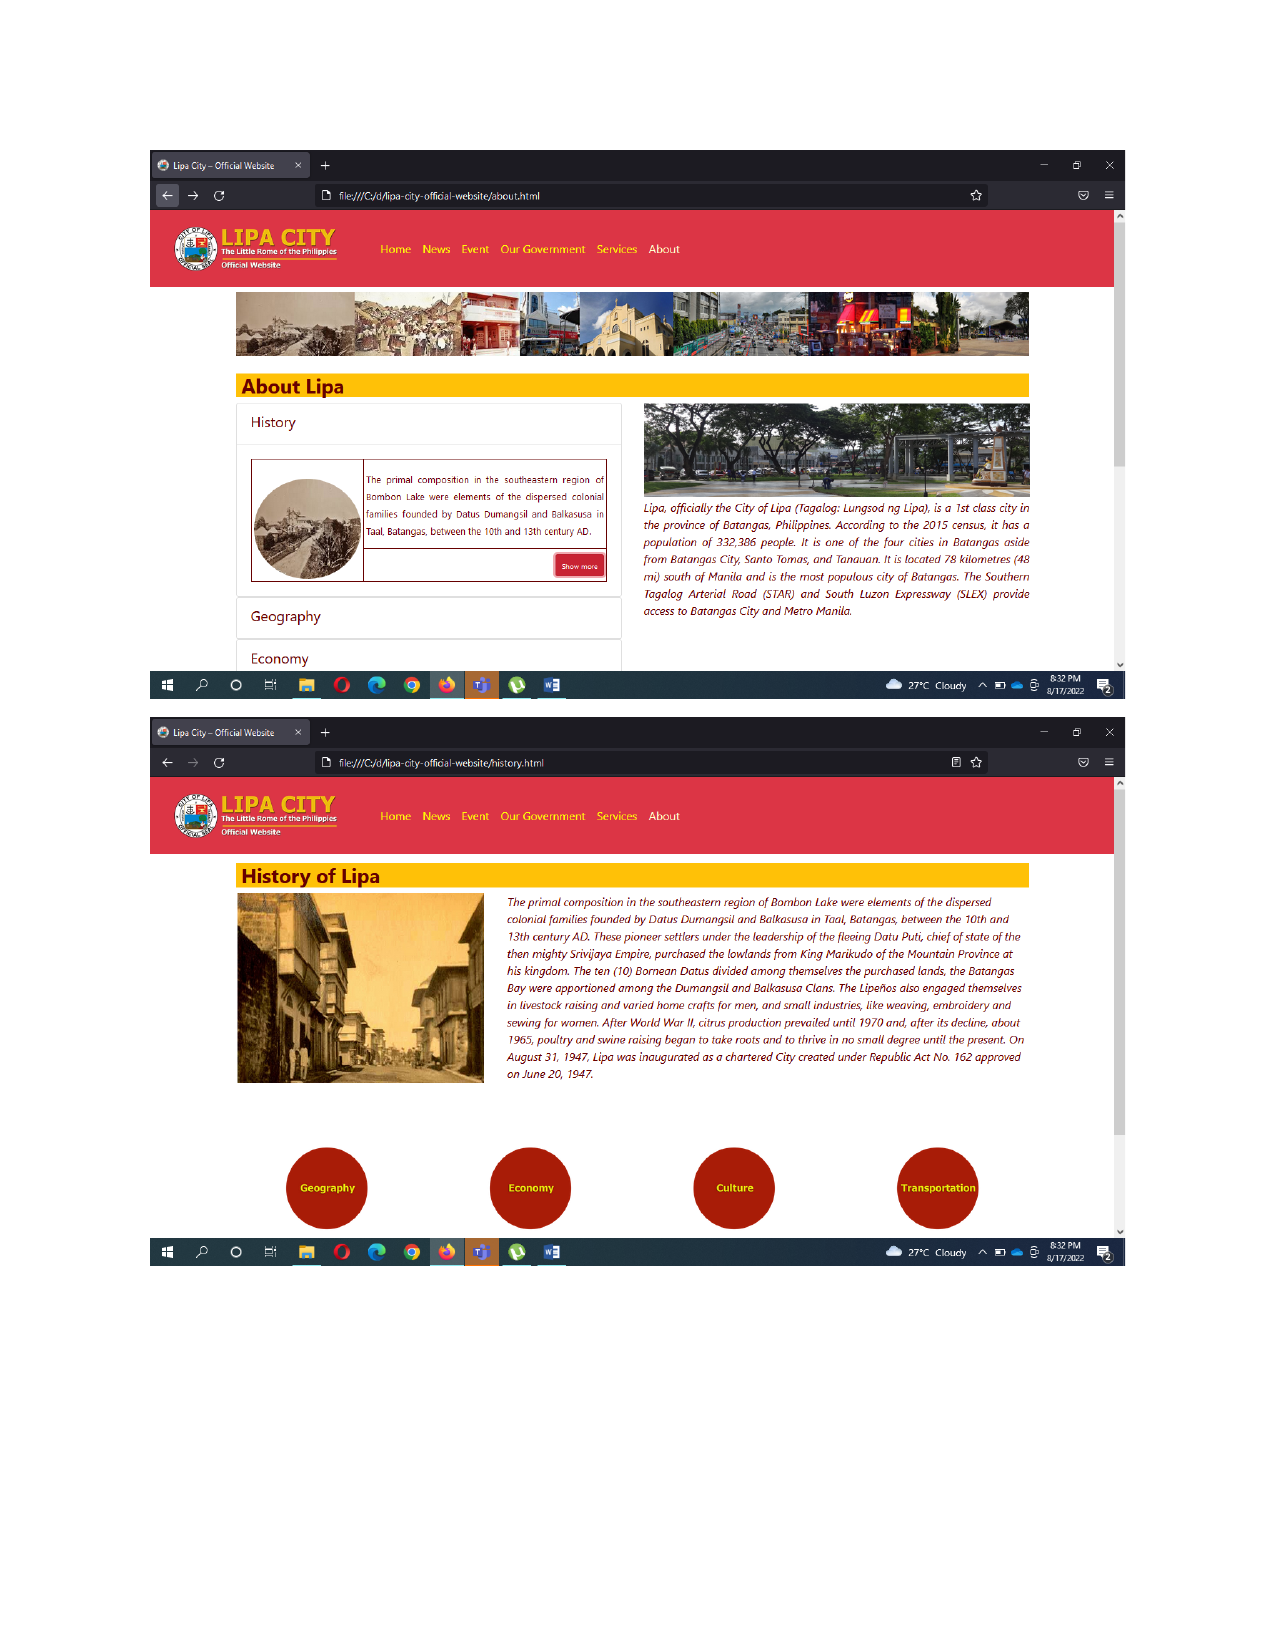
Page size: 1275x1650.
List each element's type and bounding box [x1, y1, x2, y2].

picture [150, 150, 1125, 699]
picture [150, 717, 1125, 1266]
